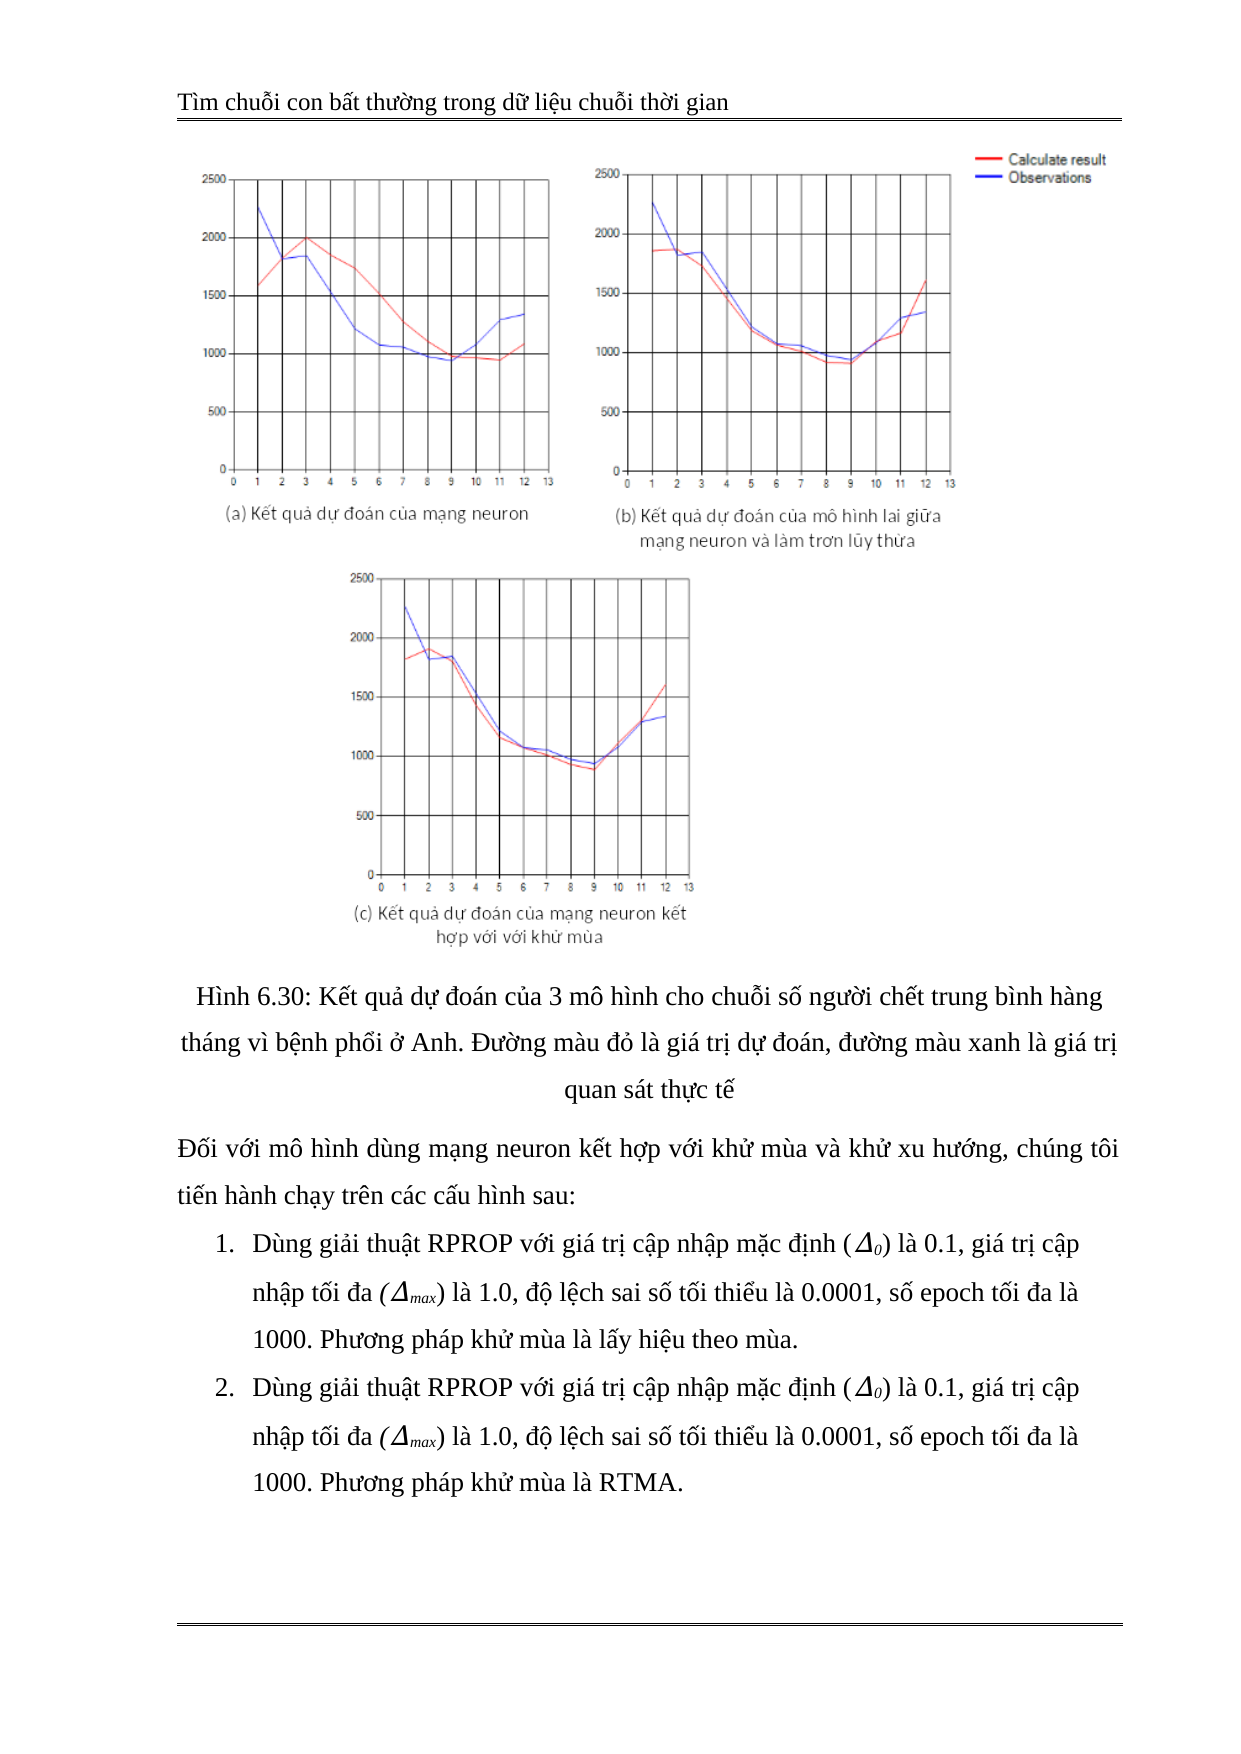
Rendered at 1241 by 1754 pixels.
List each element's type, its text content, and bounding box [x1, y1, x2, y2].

text Đối với mô hình dùng mạng neuron kết hợp với khử mùa và khử xu hướng, chúng tôi tiến hành chạy trên các cấu hình sau: [177, 1132, 1122, 1210]
list Dùng giải thuật RPROP với giá trị cập nhập mặc định (∆0) là 0.1, giá trị cập nhập tối đa (∆max) là 1.0, độ lệch sai số tối thiểu là 0.0001, số epoch tối đa là 1000. Phương pháp khử mùa là RTMA. [214, 1369, 1122, 1498]
list Dùng giải thuật RPROP với giá trị cập nhập mặc định (∆0) là 0.1, giá trị cập nhập tối đa (∆max) là 1.0, độ lệch sai số tối thiểu là 0.0001, số epoch tối đa là 1000. Phương pháp khử mùa là lấy hiệu theo mùa. [214, 1226, 1122, 1354]
